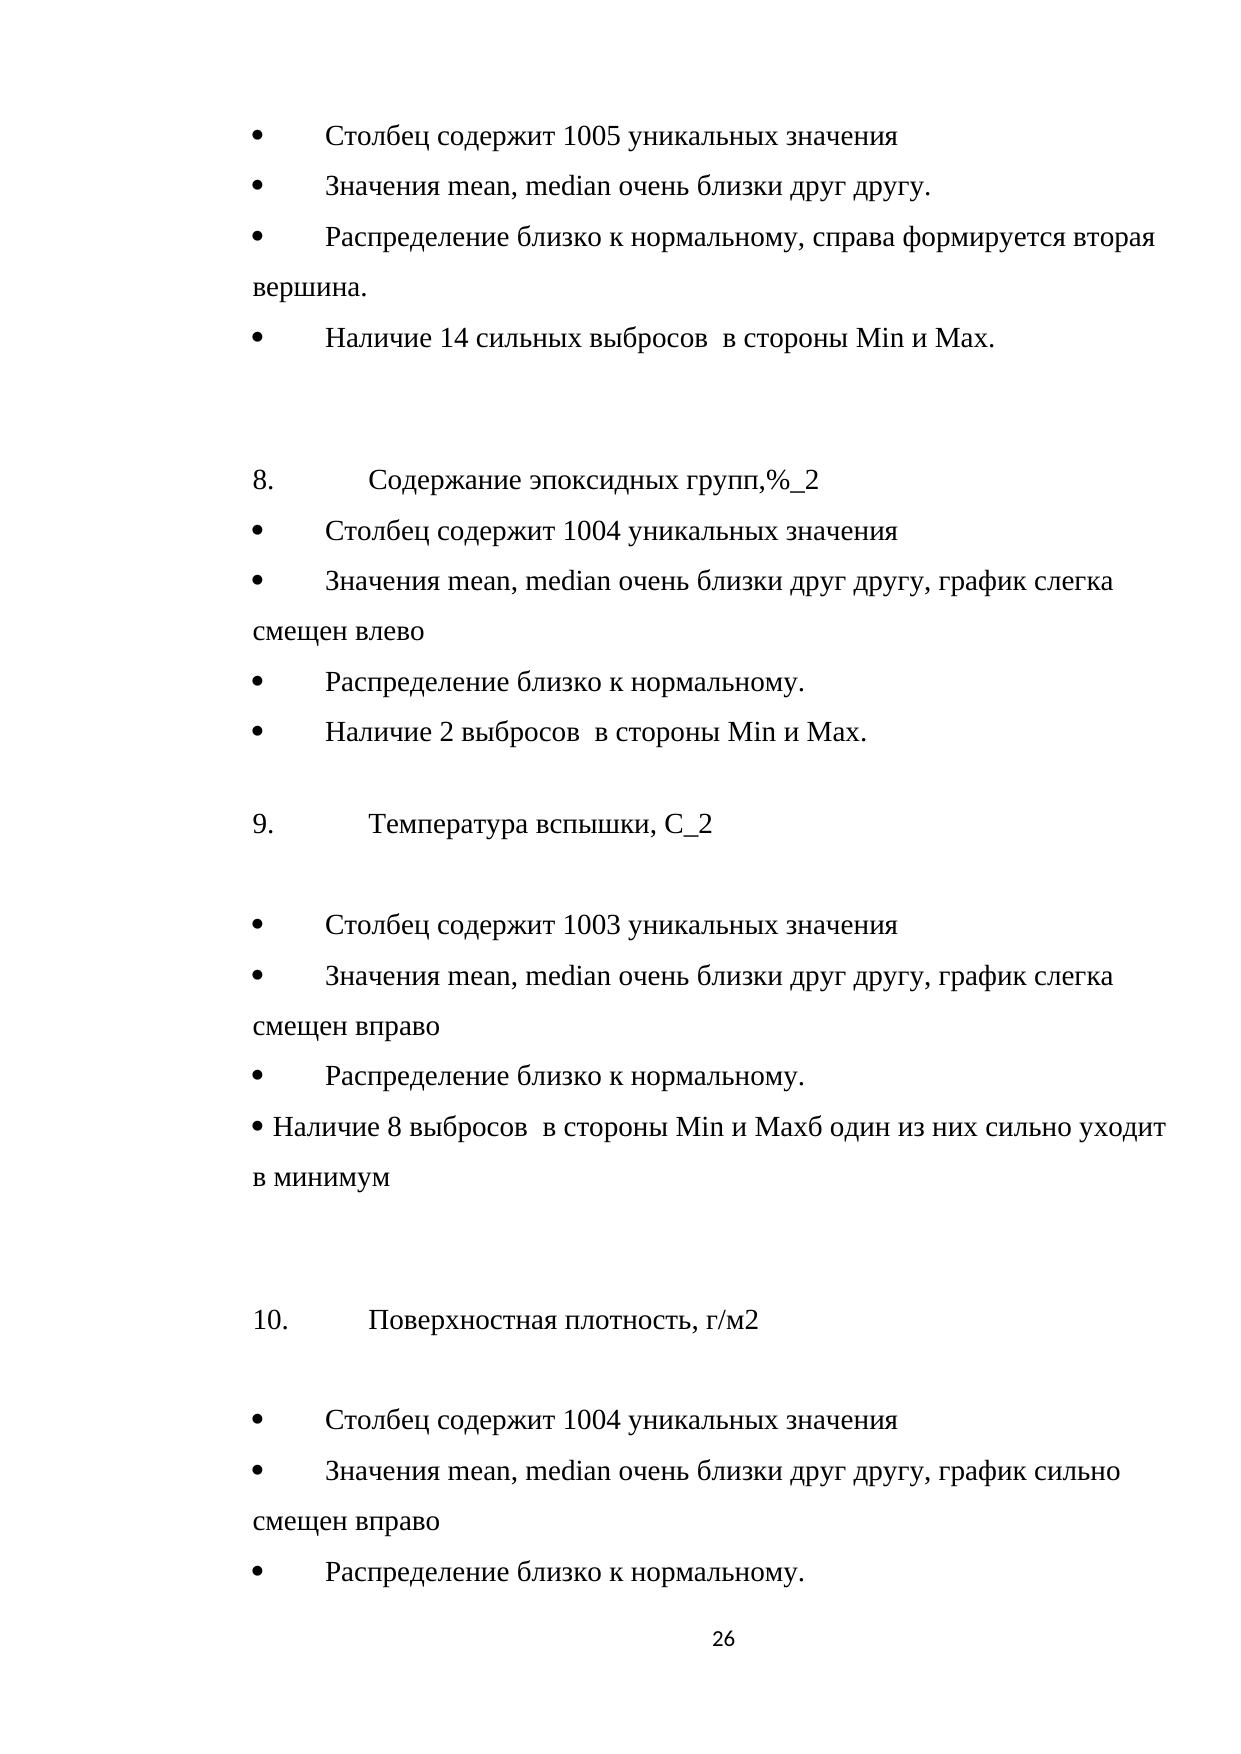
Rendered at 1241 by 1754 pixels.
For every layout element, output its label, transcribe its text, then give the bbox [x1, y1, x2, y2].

list Наличие 14 сильных выбросов в стороны Min и Max. [252, 320, 1181, 353]
list Температура вспышки, С_2 [252, 807, 1181, 840]
list Столбец содержит 1004 уникальных значения [252, 513, 1181, 546]
list Распределение близко к нормальному. [252, 1554, 1181, 1587]
list Значения mean, median очень близки друг другу, график слегка смещен влево [252, 563, 1181, 647]
list Столбец содержит 1003 уникальных значения [252, 907, 1181, 941]
list Значения mean, median очень близки друг другу, график слегка смещен вправо [252, 958, 1181, 1042]
list Содержание эпоксидных групп,%_2 [252, 462, 1181, 496]
list Распределение близко к нормальному. [252, 664, 1181, 697]
list Поверхностная плотность, г/м2 [252, 1302, 1181, 1335]
list Распределение близко к нормальному, справа формируется вторая вершина. [252, 219, 1181, 303]
list Столбец содержит 1005 уникальных значения [252, 118, 1181, 152]
list Распределение близко к нормальному. [252, 1058, 1181, 1092]
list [252, 1402, 1181, 1436]
list Значения mean, median очень близки друг другу, график сильно смещен вправо [252, 1453, 1181, 1537]
list Наличие 2 выбросов в стороны Min и Max. [252, 714, 1181, 748]
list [252, 168, 1181, 202]
list Наличие 8 выбросов в стороны Min и Maxб один из них сильно уходит в минимум [252, 1109, 1181, 1193]
